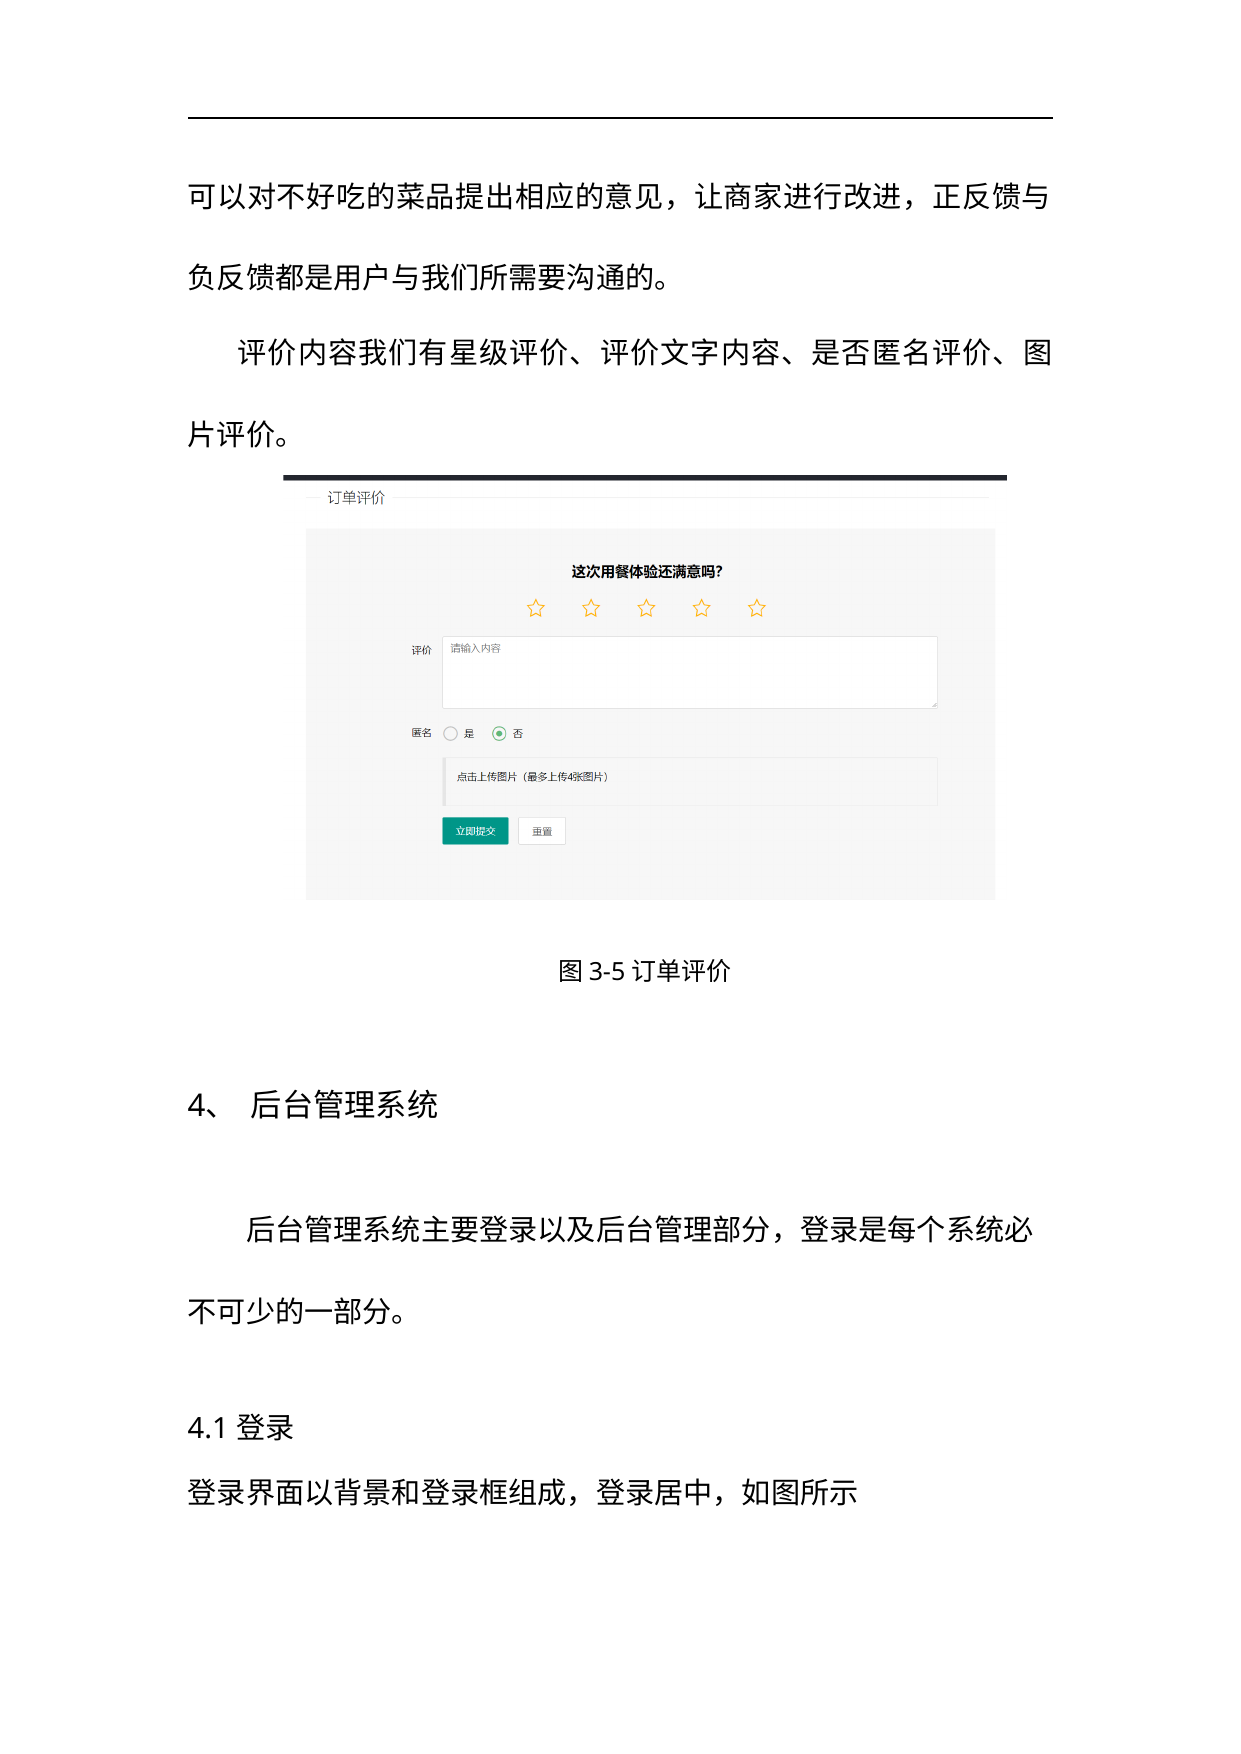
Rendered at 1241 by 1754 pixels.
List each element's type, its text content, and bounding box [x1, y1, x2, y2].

text 图3-5 订单评价 [187, 937, 1053, 1002]
list 后台管理系统主要登录以及后台管理部分，登录是每个系统必不可少的一部分。 [187, 1196, 1053, 1342]
list 登录界面以背景和登录框组成，登录居中，如图所示 [187, 1458, 1053, 1523]
subtitle 4、 后台管理系统 [187, 1071, 1053, 1136]
subtitle 4.1 登录 [187, 1393, 1053, 1458]
text 评价内容我们有星级评价、评价文字内容、是否匿名评价、图片评价。 [187, 319, 1053, 465]
picture [283, 475, 1007, 900]
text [187, 162, 1053, 308]
